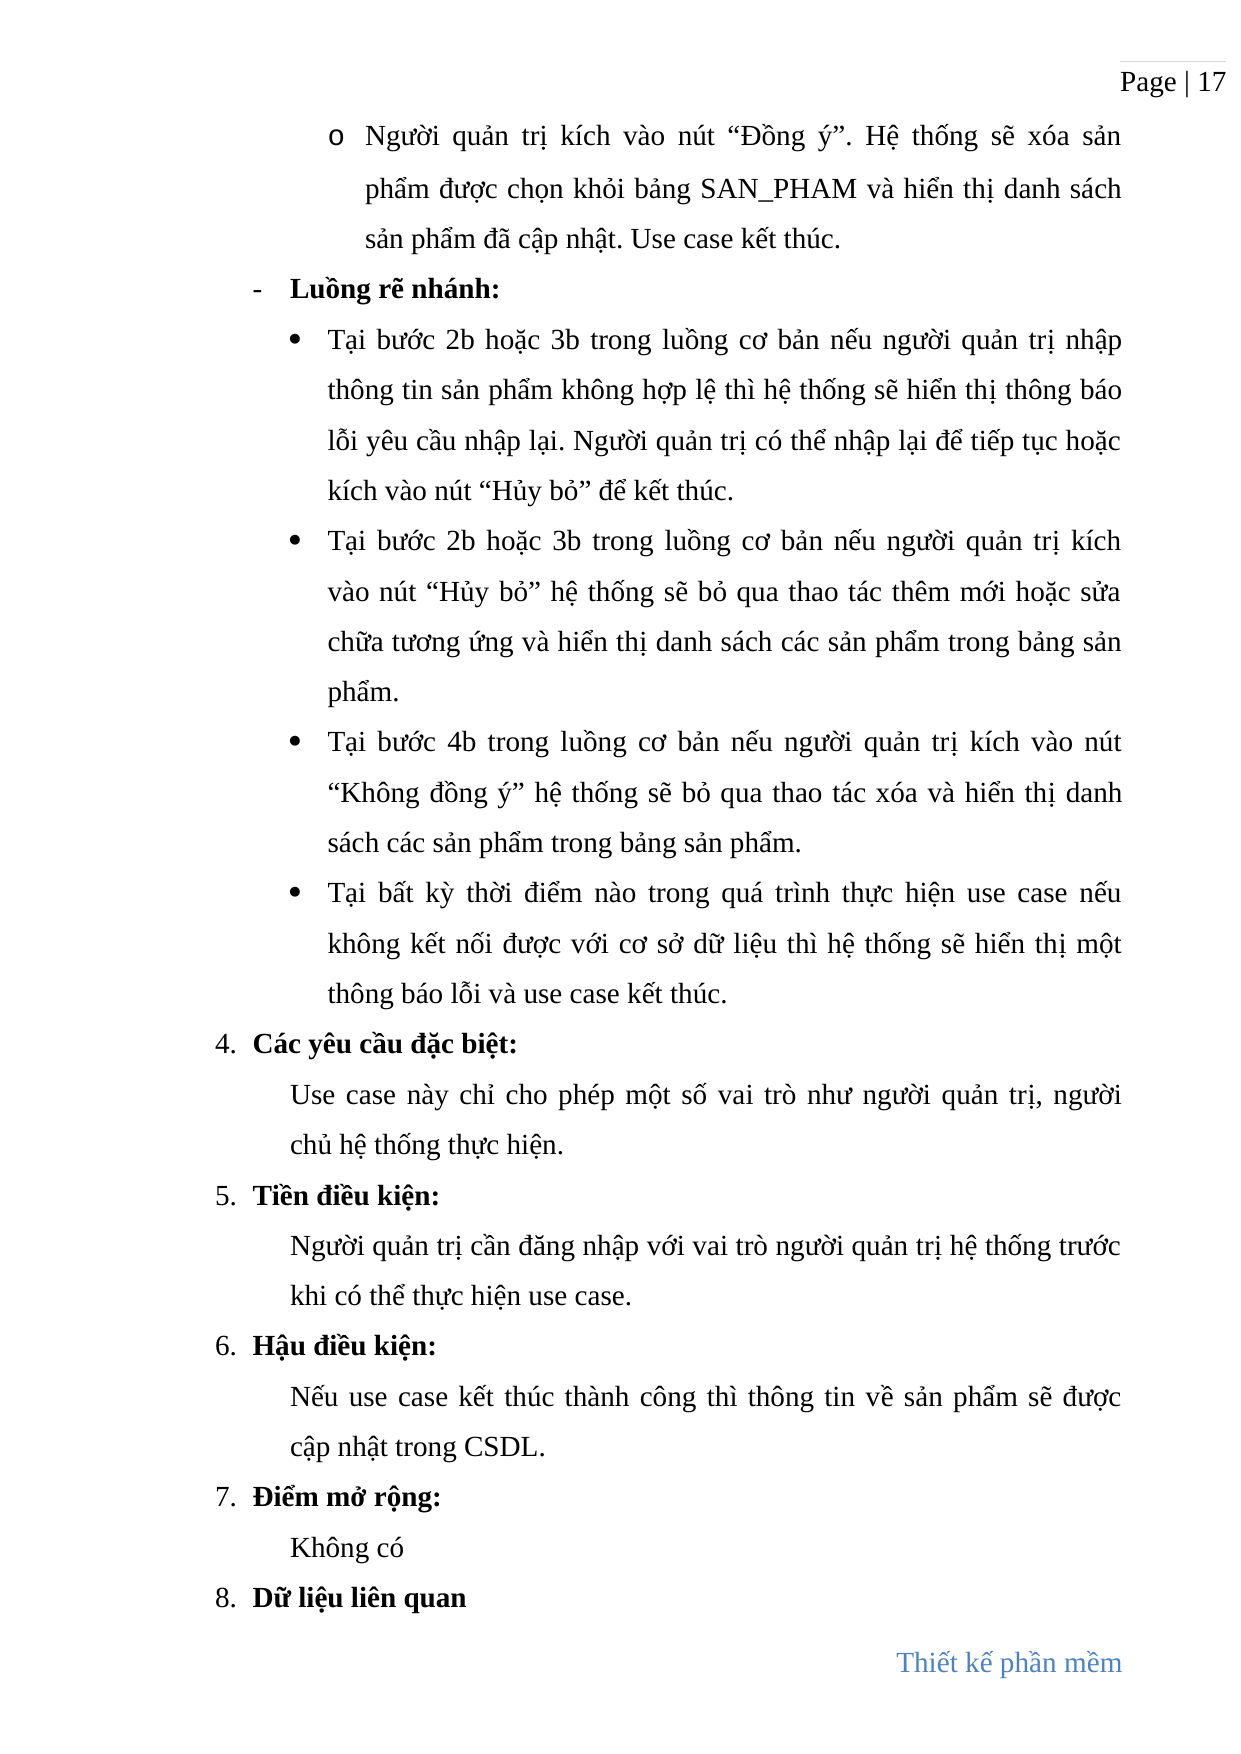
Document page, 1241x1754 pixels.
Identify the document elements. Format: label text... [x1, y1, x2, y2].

list Điểm mở rộng: [215, 1479, 1122, 1513]
list Tại bước 2b hoặc 3b trong luồng cơ bản nếu người quản trị nhập thông tin sản phẩm không hợp lệ thì hệ thống sẽ hiển thị thông báo lỗi yêu cầu nhập lại. Người quản trị có thể nhập lại để tiếp tục hoặc kích vào nút “Hủy bỏ” để kết thúc. [290, 322, 1122, 506]
list Tại bất kỳ thời điểm nào trong quá trình thực hiện use case nếu không kết nối được với cơ sở dữ liệu thì hệ thống sẽ hiển thị một thông báo lỗi và use case kết thúc. [290, 876, 1122, 1010]
text Use case này chỉ cho phép một số vai trò như người quản trị, người chủ hệ thống thực hiện. [290, 1077, 1122, 1161]
text Nếu use case kết thúc thành công thì thông tin về sản phẩm sẽ được cập nhật trong CSDL. [290, 1379, 1122, 1463]
list Tại bước 4b trong luồng cơ bản nếu người quản trị kích vào nút “Không đồng ý” hệ thống sẽ bỏ qua thao tác xóa và hiển thị danh sách các sản phẩm trong bảng sản phẩm. [290, 724, 1122, 859]
text Không có [290, 1530, 1122, 1563]
list Tiền điều kiện: [215, 1178, 1122, 1211]
list Hậu điều kiện: [215, 1328, 1122, 1362]
list Tại bước 2b hoặc 3b trong luồng cơ bản nếu người quản trị kích vào nút “Hủy bỏ” hệ thống sẽ bỏ qua thao tác thêm mới hoặc sửa chữa tương ứng và hiển thị danh sách các sản phẩm trong bảng sản phẩm. [290, 523, 1122, 708]
list Dữ liệu liên quan [215, 1580, 1122, 1614]
list Các yêu cầu đặc biệt: [215, 1027, 1122, 1060]
text Người quản trị cần đăng nhập với vai trò người quản trị hệ thống trước khi có thể thực hiện use case. [290, 1228, 1122, 1312]
list Luồng rẽ nhánh: [252, 272, 1122, 305]
list Người quản trị kích vào nút “Đồng ý”. Hệ thống sẽ xóa sản phẩm được chọn khỏi bảng SAN_PHAM và hiển thị danh sách sản phẩm đã cập nhật. Use case kết thúc. [327, 118, 1122, 255]
